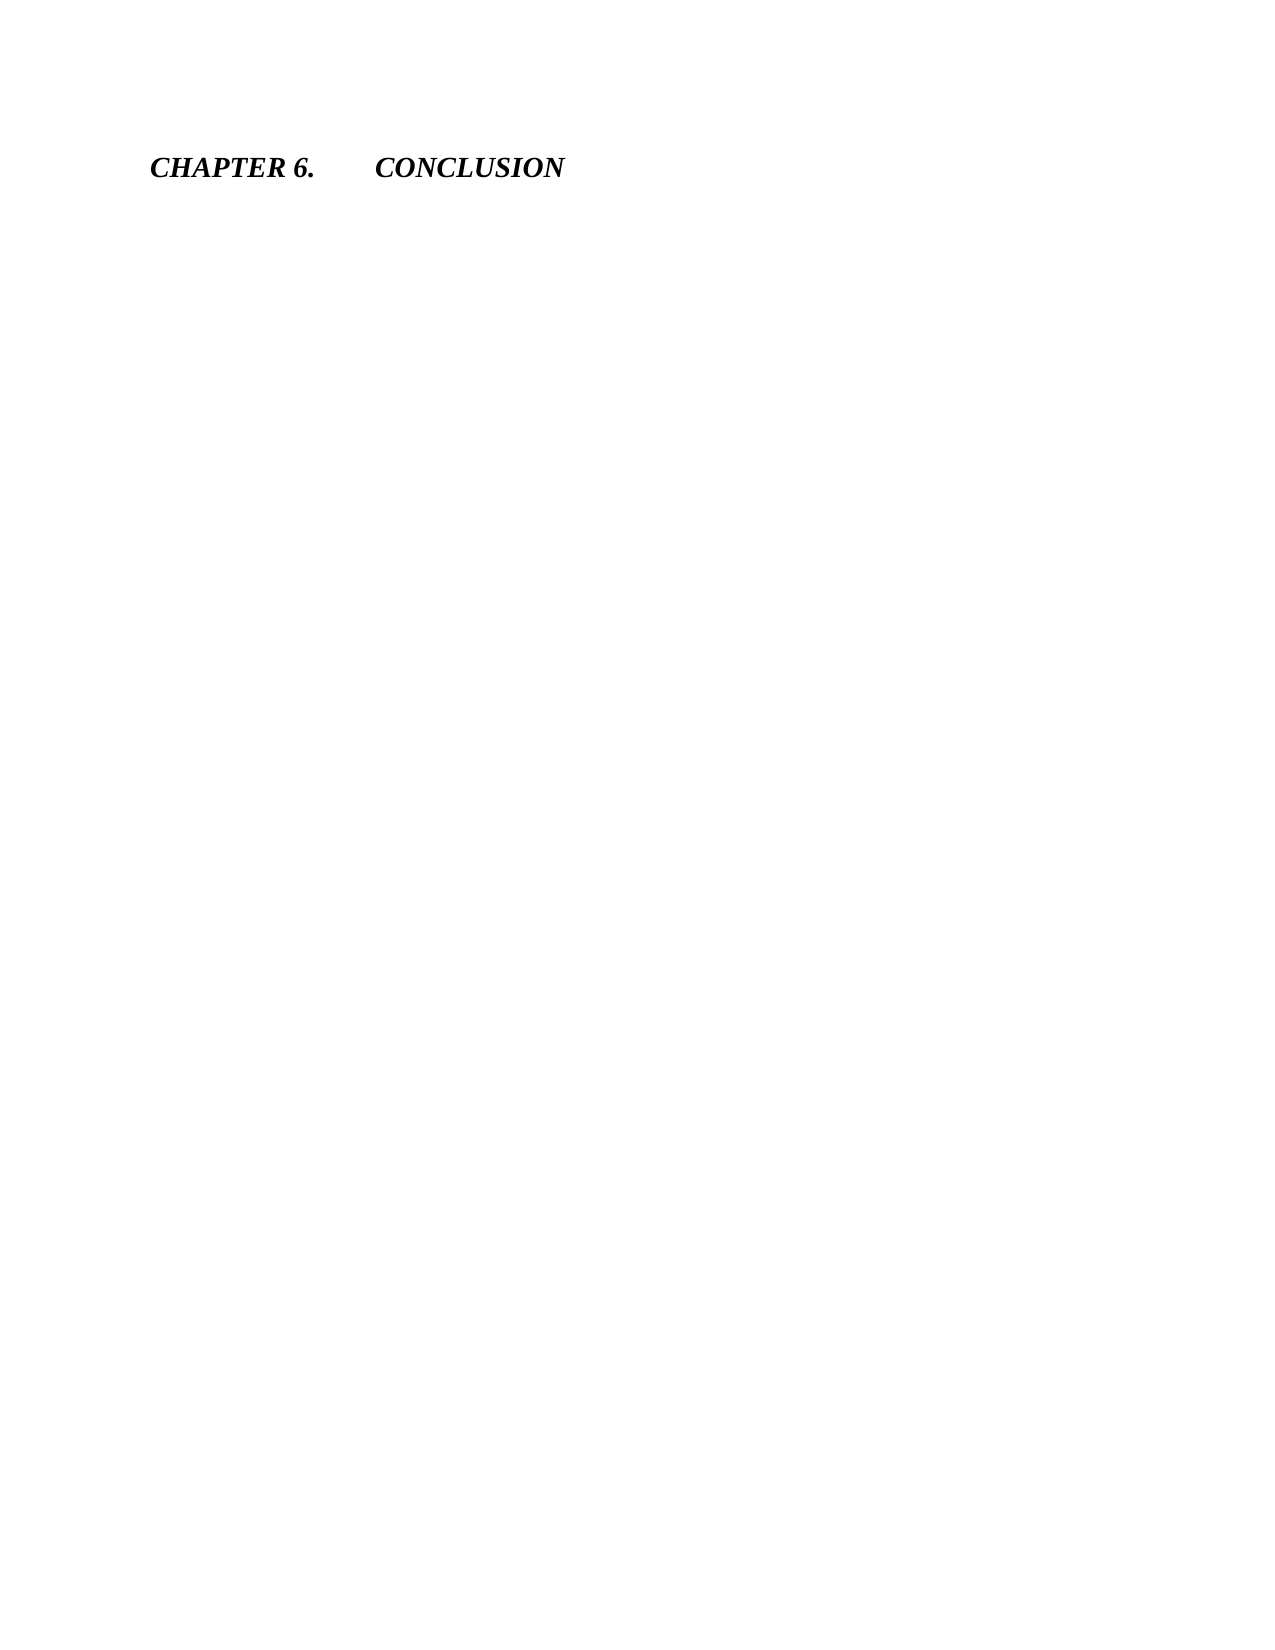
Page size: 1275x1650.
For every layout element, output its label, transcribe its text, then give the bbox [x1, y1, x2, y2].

text CHAPTER 6. CONCLUSION [150, 150, 1125, 183]
